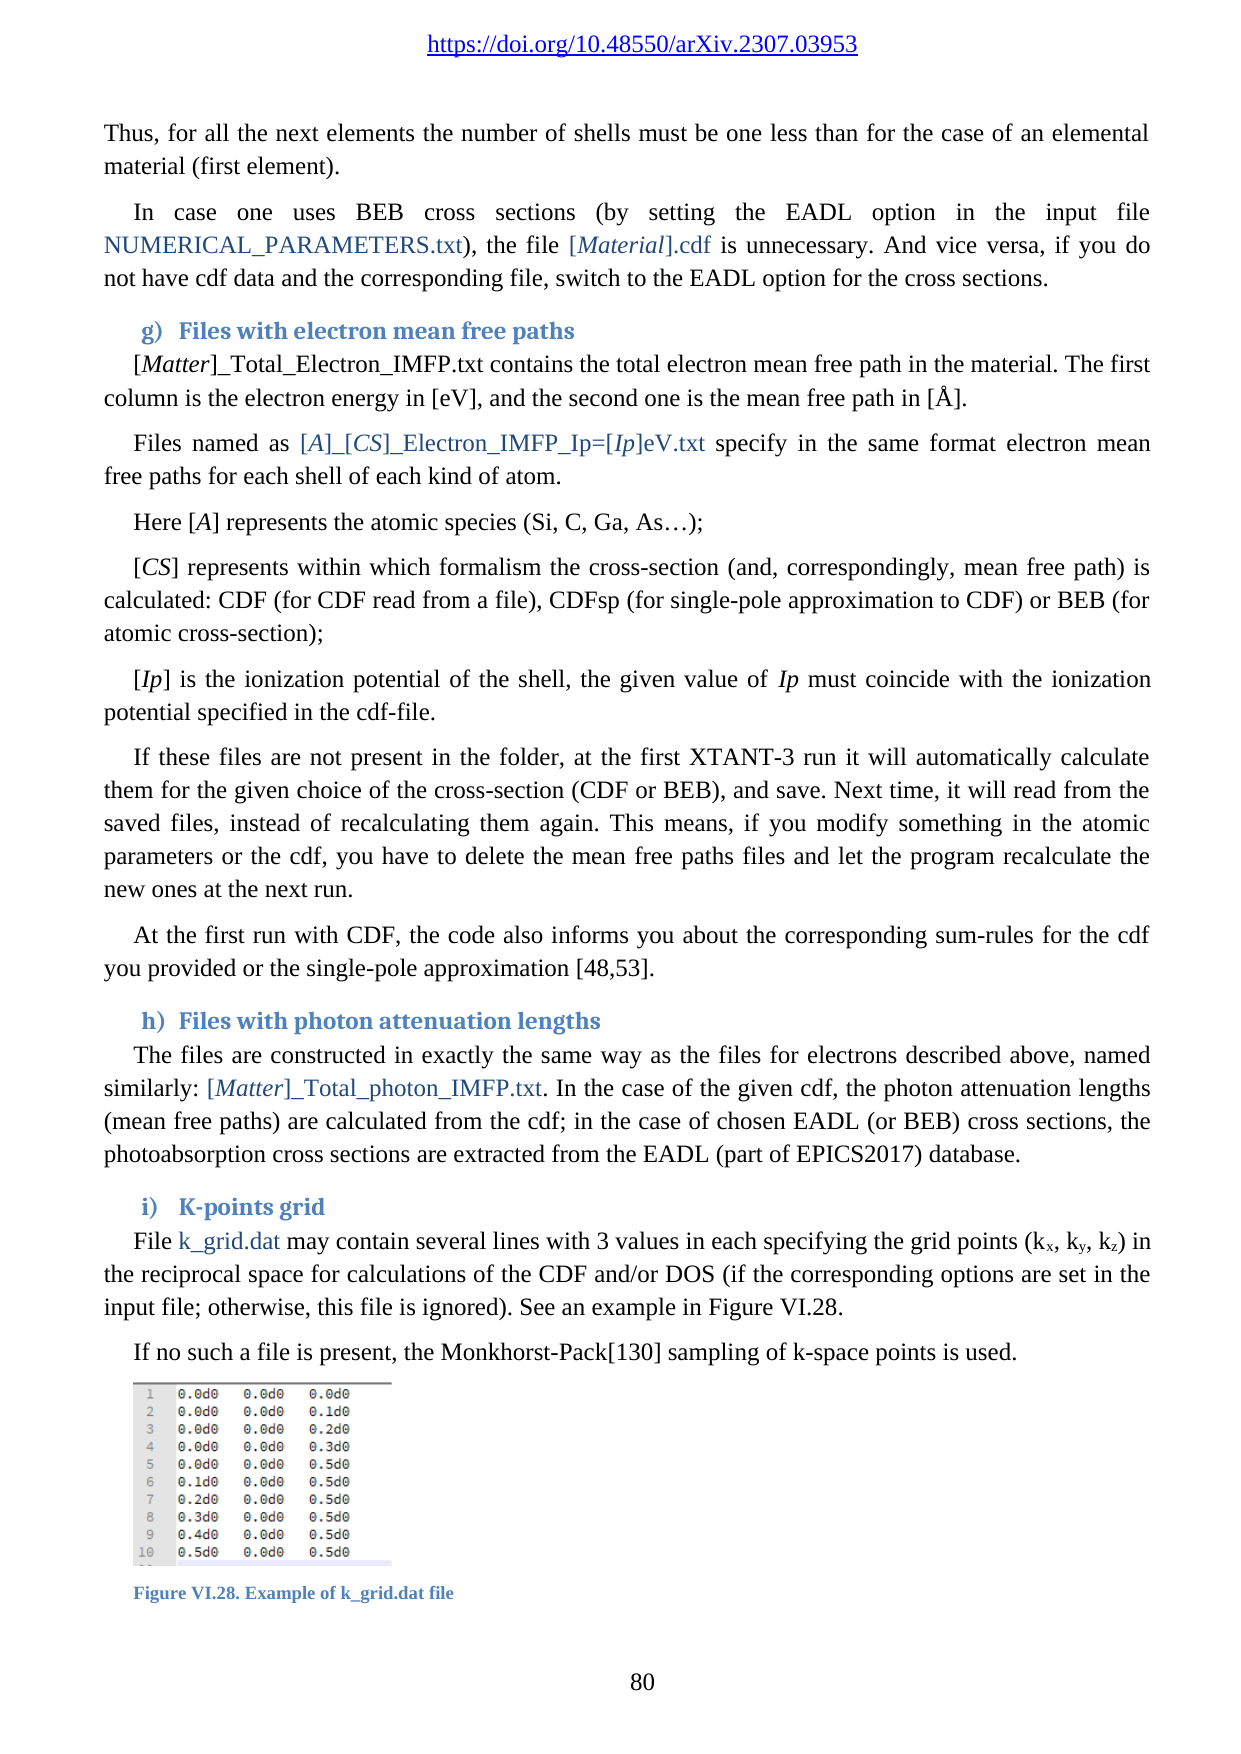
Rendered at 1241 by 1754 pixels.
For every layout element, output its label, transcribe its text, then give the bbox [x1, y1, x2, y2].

text At the first run with CDF, the code also informs you about the corresponding sum-rules for the cdf you provided or the single-pole approximation [48,53]. [103, 920, 1152, 982]
text The files are constructed in exactly the same way as the files for electrons described above, named similarly: [Matter]_Total_photon_IMFP.txt. In the case of the given cdf, the photon attenuation lengths (mean free paths) are calculated from the cdf; in the case of chosen EADL (or BEB) cross sections, the photoabsorption cross sections are extracted from the EADL (part of EPICS2017) database. [103, 1040, 1152, 1168]
subtitle K-points grid [141, 1193, 1152, 1221]
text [103, 118, 1152, 180]
text Files named as [A]_[CS]_Electron_IMFP_Ip=[Ip]eV.txt specify in the same format electron mean free paths for each shell of each kind of atom. [103, 428, 1152, 490]
text In case one uses BEB cross sections (by setting the EADL option in the input file NUMERICAL_PARAMETERS.txt), the file [Material].cdf is unnecessary. And vice versa, if you do not have cdf data and the corresponding file, switch to the EADL option for the cross sections. [103, 197, 1152, 291]
text Here [A] represents the atomic species (Si, C, Ga, As…); [103, 507, 1152, 535]
subtitle Files with photon attenuation lengths [141, 1007, 1152, 1036]
picture [133, 1382, 392, 1566]
text [Matter]_Total_Electron_IMFP.txt contains the total electron mean free path in the material. The first column is the electron energy in [eV], and the second one is the mean free path in [Å]. [103, 349, 1152, 411]
text [CS] represents within which formalism the cross-section (and, correspondingly, mean free path) is calculated: CDF (for CDF read from a file), CDFsp (for single-pole approximation to CDF) or BEB (for atomic cross-section); [103, 552, 1152, 647]
text [Ip] is the ionization potential of the shell, the given value of Ip must coincide with the ionization potential specified in the cdf-file. [103, 664, 1152, 726]
text If no such a file is present, the Monkhorst-Pack[130] sampling of k-space points is used. [103, 1337, 1152, 1366]
text If these files are not present in the folder, at the first XTANT-3 run it will automatically calculate them for the given choice of the cross-section (CDF or BEB), and save. Next time, it will read from the saved files, instead of recalculating them again. This means, if you modify something in the atomic parameters or the cdf, you have to delete the mean free paths files and let the program recalculate the new ones at the next run. [103, 742, 1152, 903]
subtitle Files with electron mean free paths [141, 317, 1152, 345]
